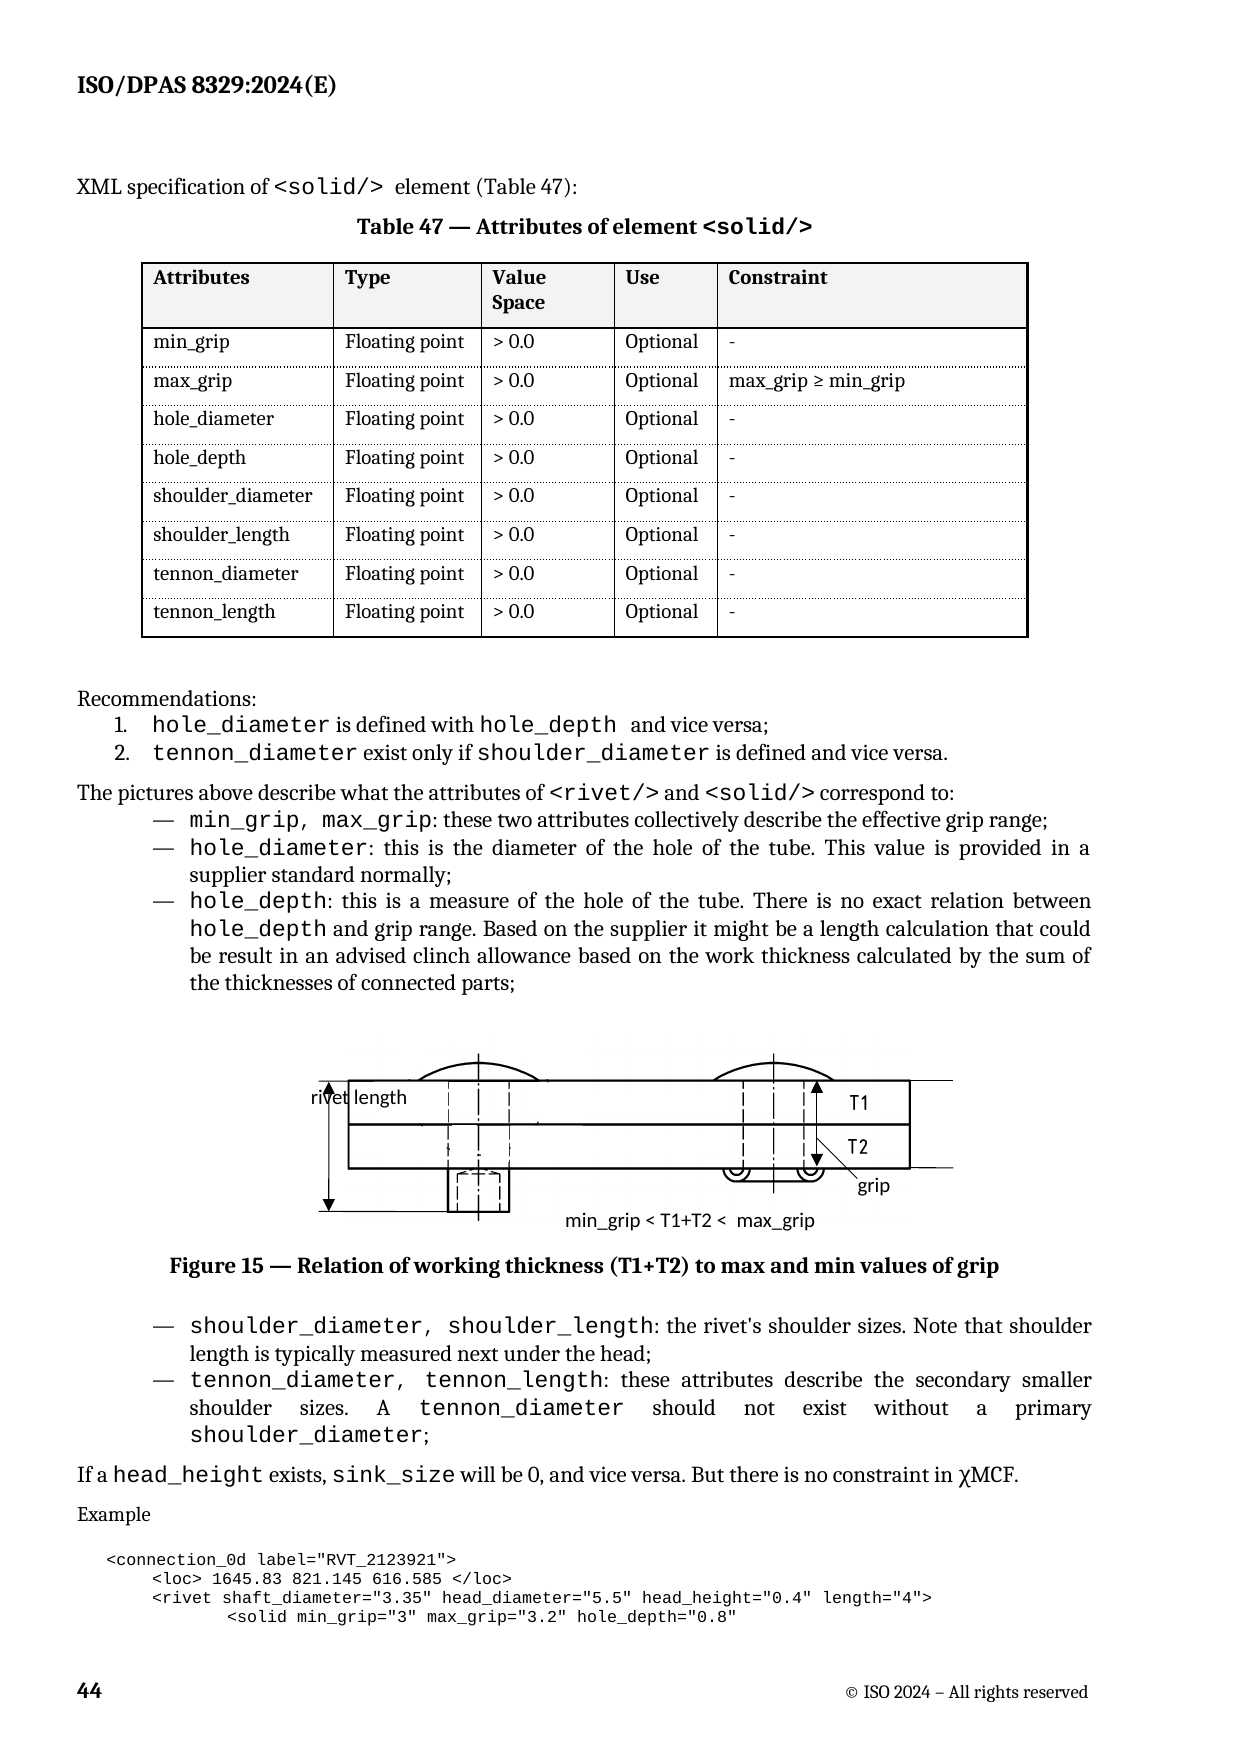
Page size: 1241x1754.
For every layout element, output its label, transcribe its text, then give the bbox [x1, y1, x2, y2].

text The pictures above describe what the attributes of <rivet/> and <solid/> correspond to: [77, 779, 1092, 807]
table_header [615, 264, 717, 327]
list shoulder_diameter, shoulder_length: the rivet's shoulder sizes. Note that shoulder length is typically measured next under the head; [152, 1313, 1092, 1367]
text <rivet shaft_diameter="3.35" head_diameter="5.5" head_height="0.4" length="4"> [94, 1589, 1075, 1608]
list min_grip, max_grip: these two attributes collectively describe the effective grip range; [152, 807, 1092, 834]
list tennon_diameter exist only if shoulder_diameter is defined and vice versa. [114, 739, 1092, 767]
list hole_depth: this is a measure of the hole of the tube. There is no exact relation between hole_depth and grip range. Based on the supplier it might be a length calculation that could be result in an advised clinch allowance based on the work thickness calculated by the sum of the thicknesses of connected parts; [152, 888, 1092, 996]
text XML specification of <solid/> element (Table 47): [77, 174, 1092, 201]
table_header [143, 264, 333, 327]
text If a head_height exists, sink_size will be 0, and vice versa. But there is no constraint in χMCF. [77, 1462, 1092, 1489]
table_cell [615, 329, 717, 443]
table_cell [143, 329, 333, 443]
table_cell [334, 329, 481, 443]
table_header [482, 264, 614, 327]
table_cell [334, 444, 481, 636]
picture [347, 1038, 911, 1221]
text <solid min_grip="3" max_grip="3.2" hole_depth="0.8" [94, 1608, 1075, 1627]
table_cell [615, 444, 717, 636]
text Table 47 — Attributes of element <solid/> [77, 214, 1092, 241]
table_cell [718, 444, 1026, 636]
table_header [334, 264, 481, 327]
text Recommendations: [77, 685, 1092, 712]
text <connection_0d label="RVT_2123921"> [94, 1552, 1075, 1571]
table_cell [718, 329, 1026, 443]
text <loc> 1645.83 821.145 616.585 </loc> [94, 1571, 1075, 1589]
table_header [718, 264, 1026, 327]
list hole_diameter is defined with hole_depth and vice versa; [114, 712, 1092, 739]
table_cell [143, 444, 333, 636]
text Example [77, 1502, 1092, 1527]
list tennon_diameter, tennon_length: these attributes describe the secondary smaller shoulder sizes. A tennon_diameter should not exist without a primary shoulder_diameter; [152, 1367, 1092, 1449]
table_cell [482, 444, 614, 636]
list hole_diameter: this is the diameter of the hole of the tube. This value is provided in a supplier standard normally; [152, 834, 1092, 888]
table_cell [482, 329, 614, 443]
